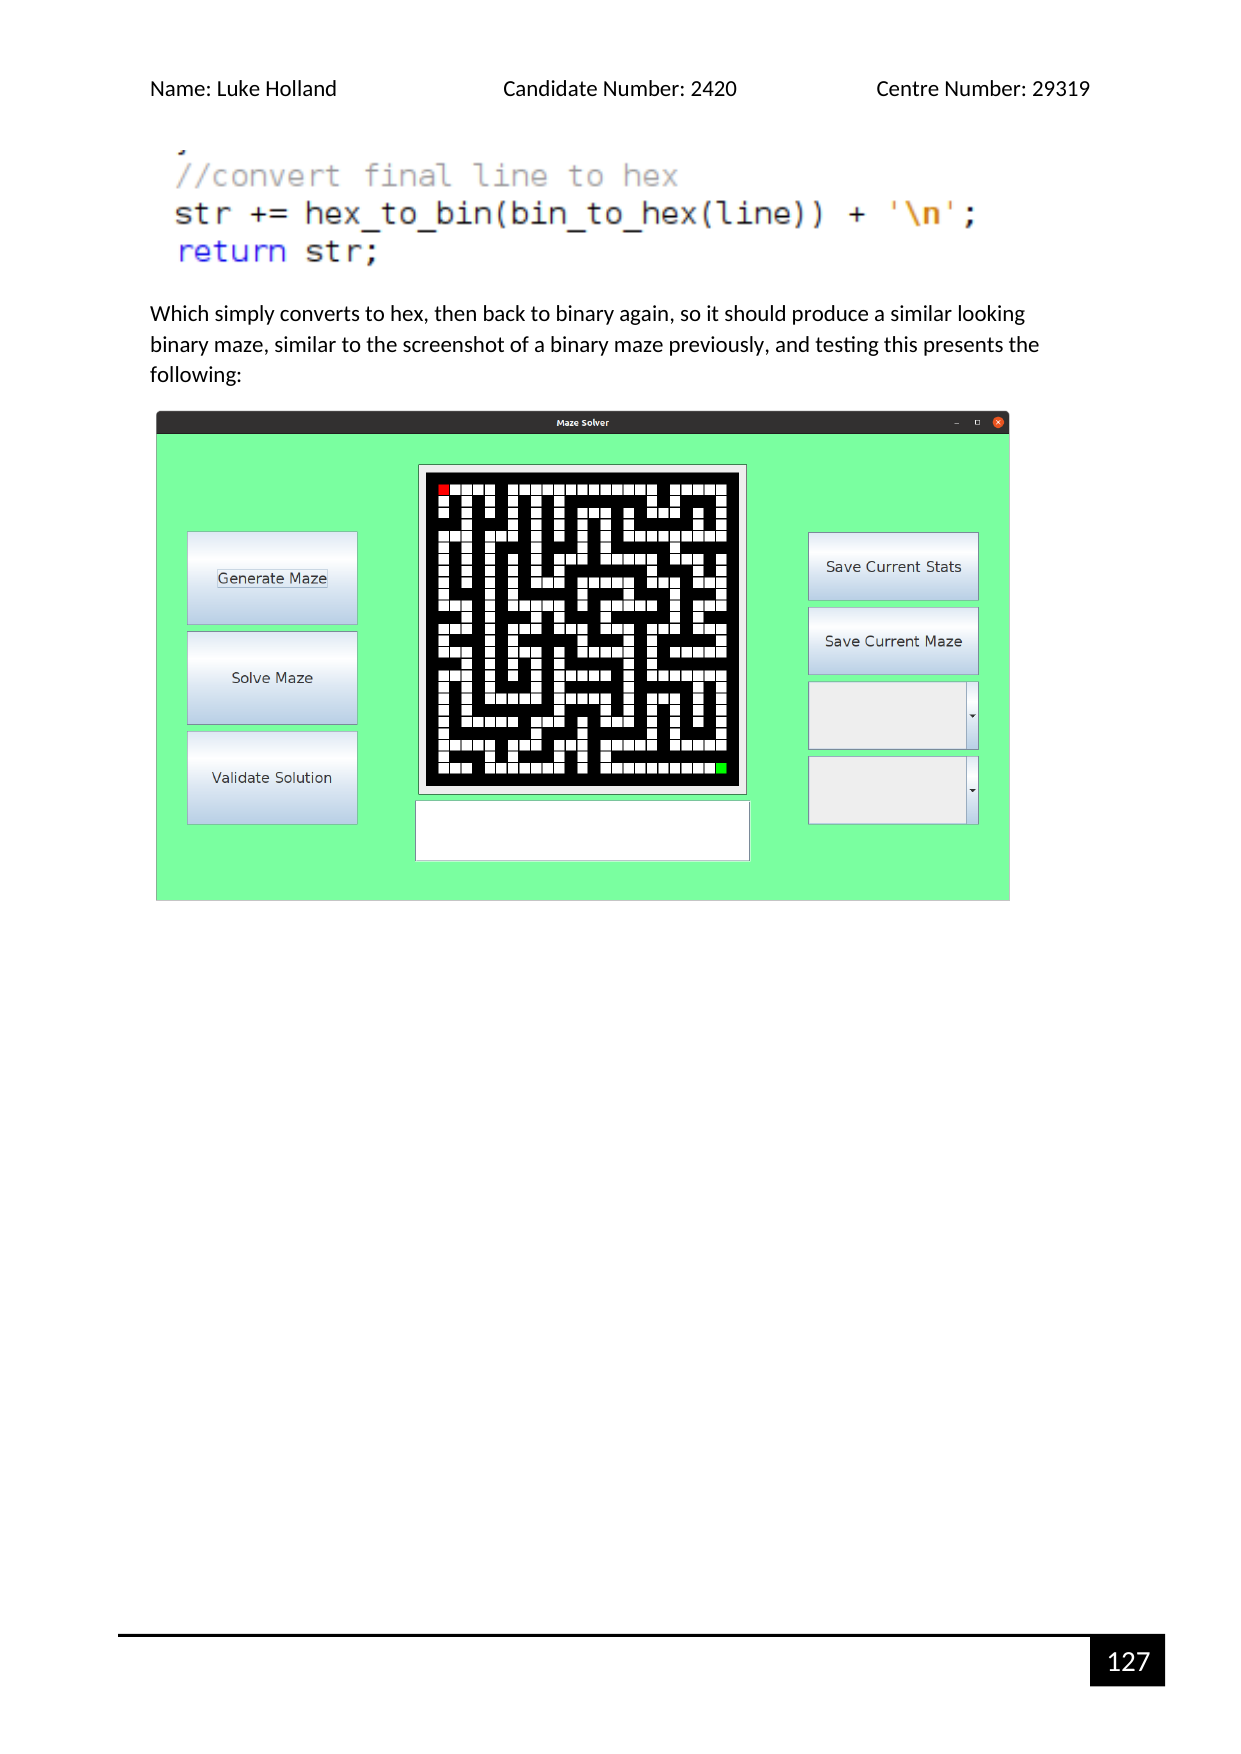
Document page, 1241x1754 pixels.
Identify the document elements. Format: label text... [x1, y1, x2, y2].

picture [150, 150, 1006, 281]
text Which simply converts to hex, then back to binary again, so it should produce a similar looking binary maze, similar to the screenshot of a binary maze previously, and testing this presents the following: [150, 299, 1090, 388]
picture [150, 406, 1014, 906]
